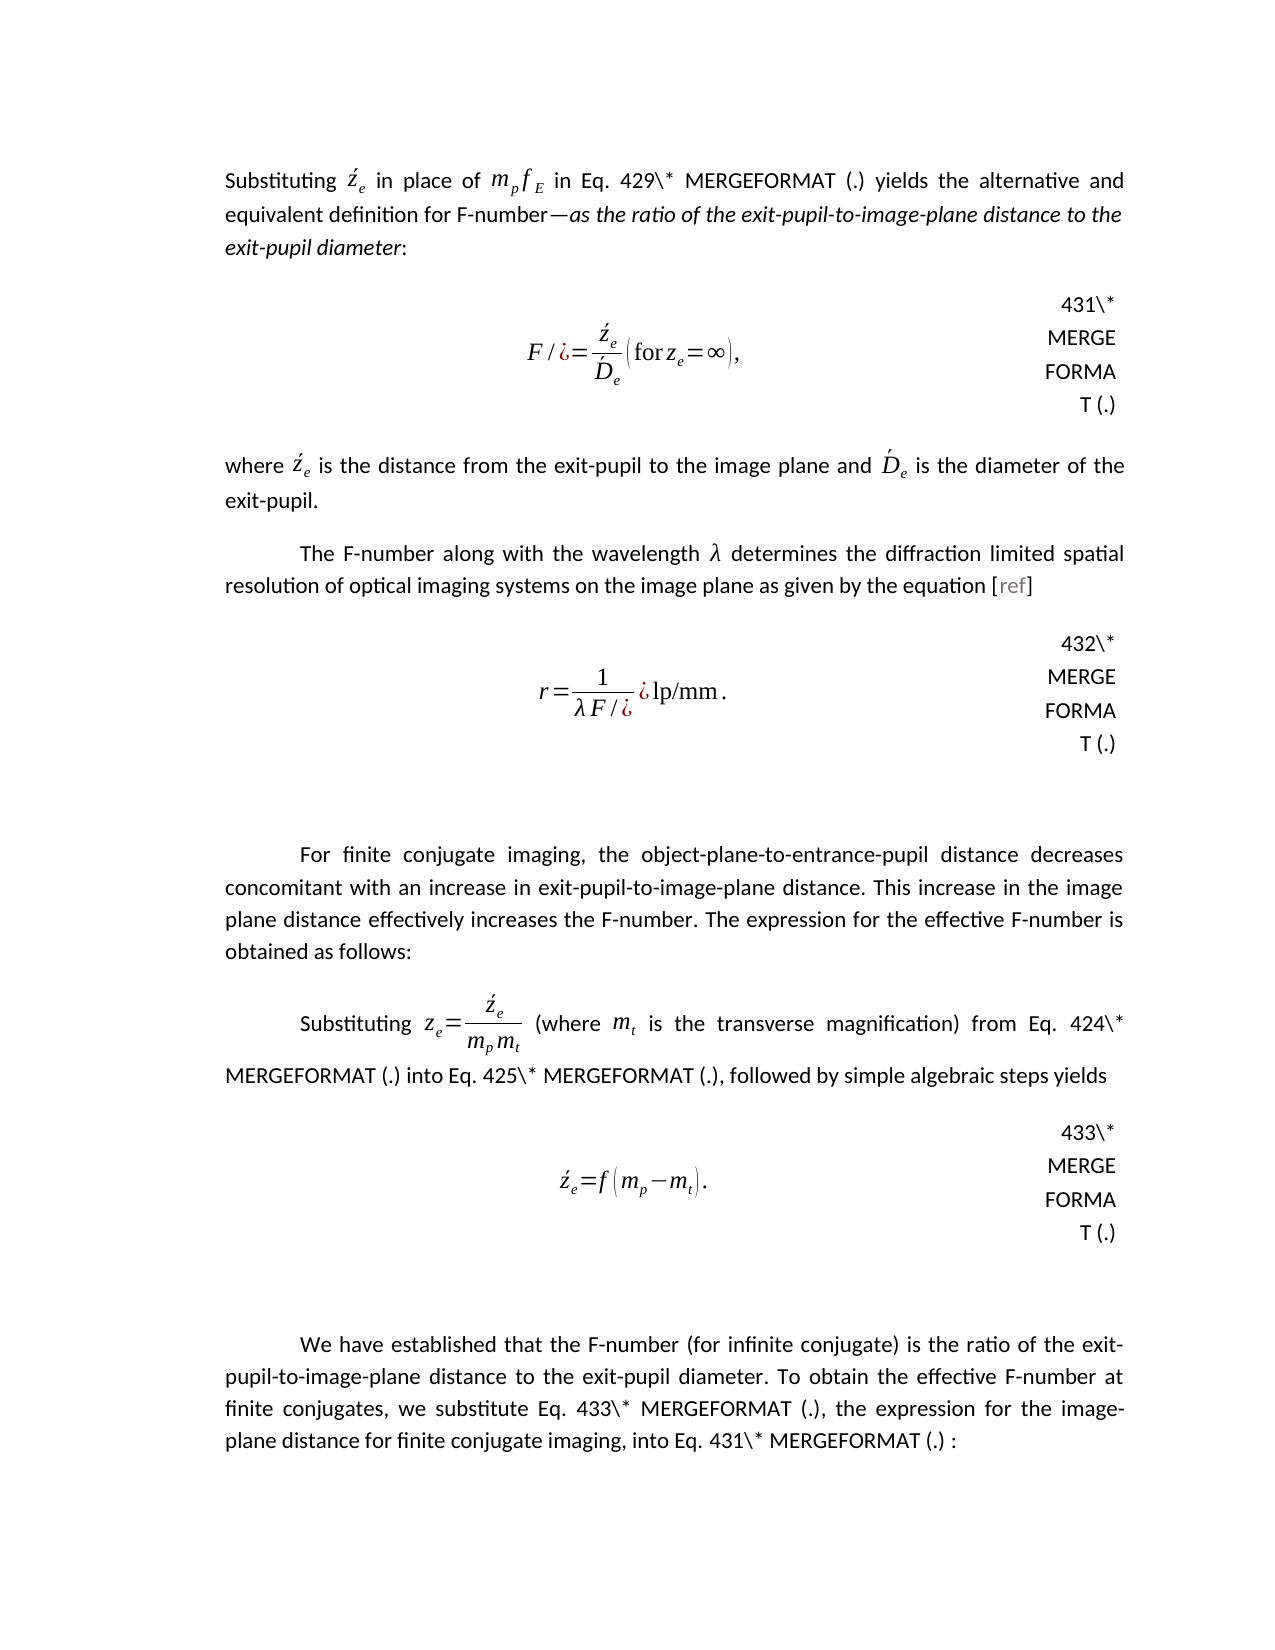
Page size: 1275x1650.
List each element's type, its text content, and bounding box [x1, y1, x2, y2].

table_header [1042, 286, 1116, 449]
table_header [225, 625, 1042, 788]
table_header [1042, 1114, 1116, 1277]
text The F-number along with the wavelength determines the diffraction limited spatial resolution of optical imaging systems on the image plane as given by the equation [ref] [225, 539, 1125, 599]
table_header [225, 1114, 1042, 1277]
text We have established that the F-number (for infinite conjugate) is the ratio of the exit-pupil-to-image-plane distance to the exit-pupil diameter. To obtain the effective F-number at finite conjugates, we substitute Eq. (4.33), the expression for the image-plane distance for finite conjugate imaging, into Eq. (4.31) : [225, 1330, 1125, 1454]
table_header [225, 286, 1042, 449]
text Substituting (where is the transverse magnification) from Eq. (4.24) into Eq. (4.25), followed by simple algebraic steps yields [225, 990, 1125, 1089]
text Substituting in place of in Eq. (4.29) yields the alternative and equivalent definition for F-number—as the ratio of the exit-pupil-to-image-plane distance to the exit-pupil diameter: [225, 165, 1125, 261]
table_header [1042, 625, 1116, 788]
text where is the distance from the exit-pupil to the image plane and is the diameter of the exit-pupil. [225, 449, 1125, 514]
text For finite conjugate imaging, the object-plane-to-entrance-pupil distance decreases concomitant with an increase in exit-pupil-to-image-plane distance. This increase in the image plane distance effectively increases the F-number. The expression for the effective F-number is obtained as follows: [225, 841, 1125, 965]
